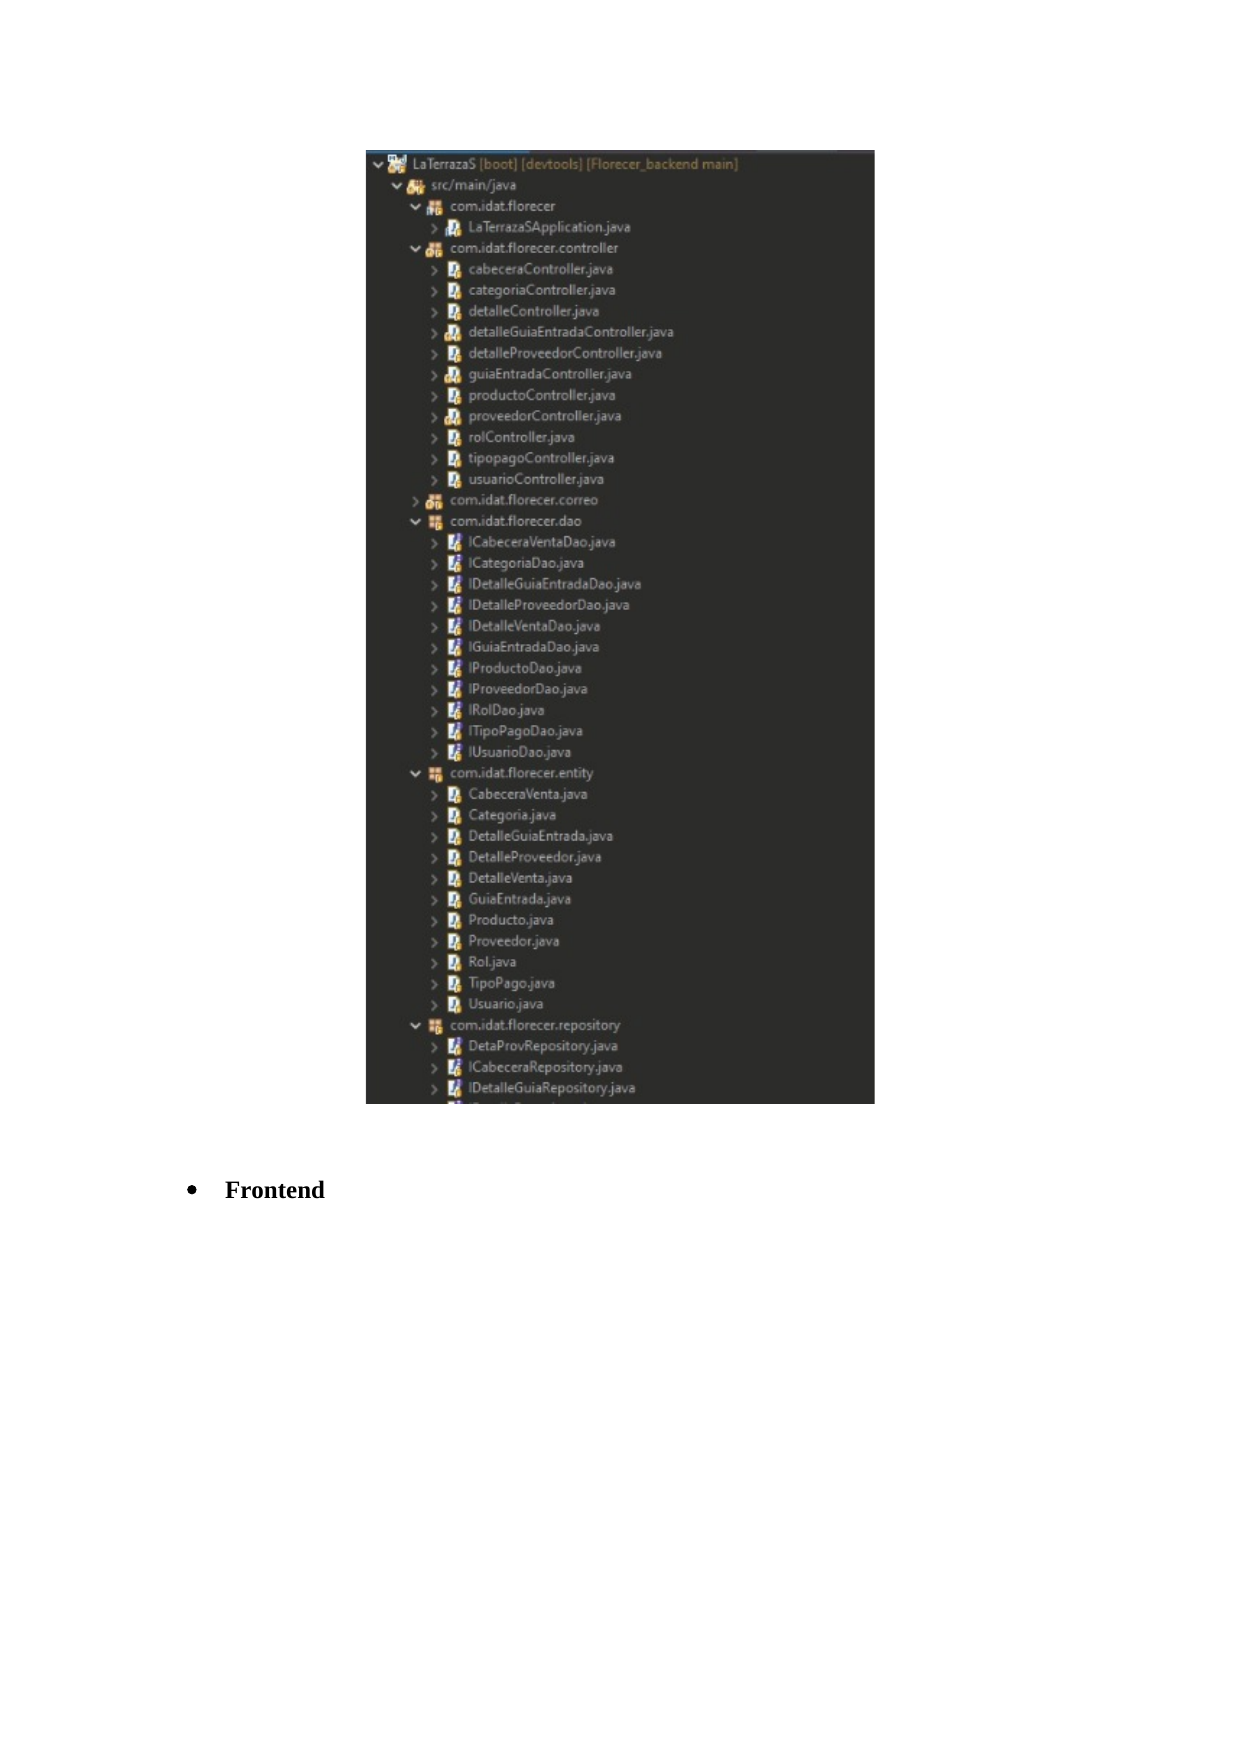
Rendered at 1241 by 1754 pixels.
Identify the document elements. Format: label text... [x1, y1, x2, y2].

list Frontend [187, 1175, 1090, 1204]
picture [365, 150, 875, 1104]
